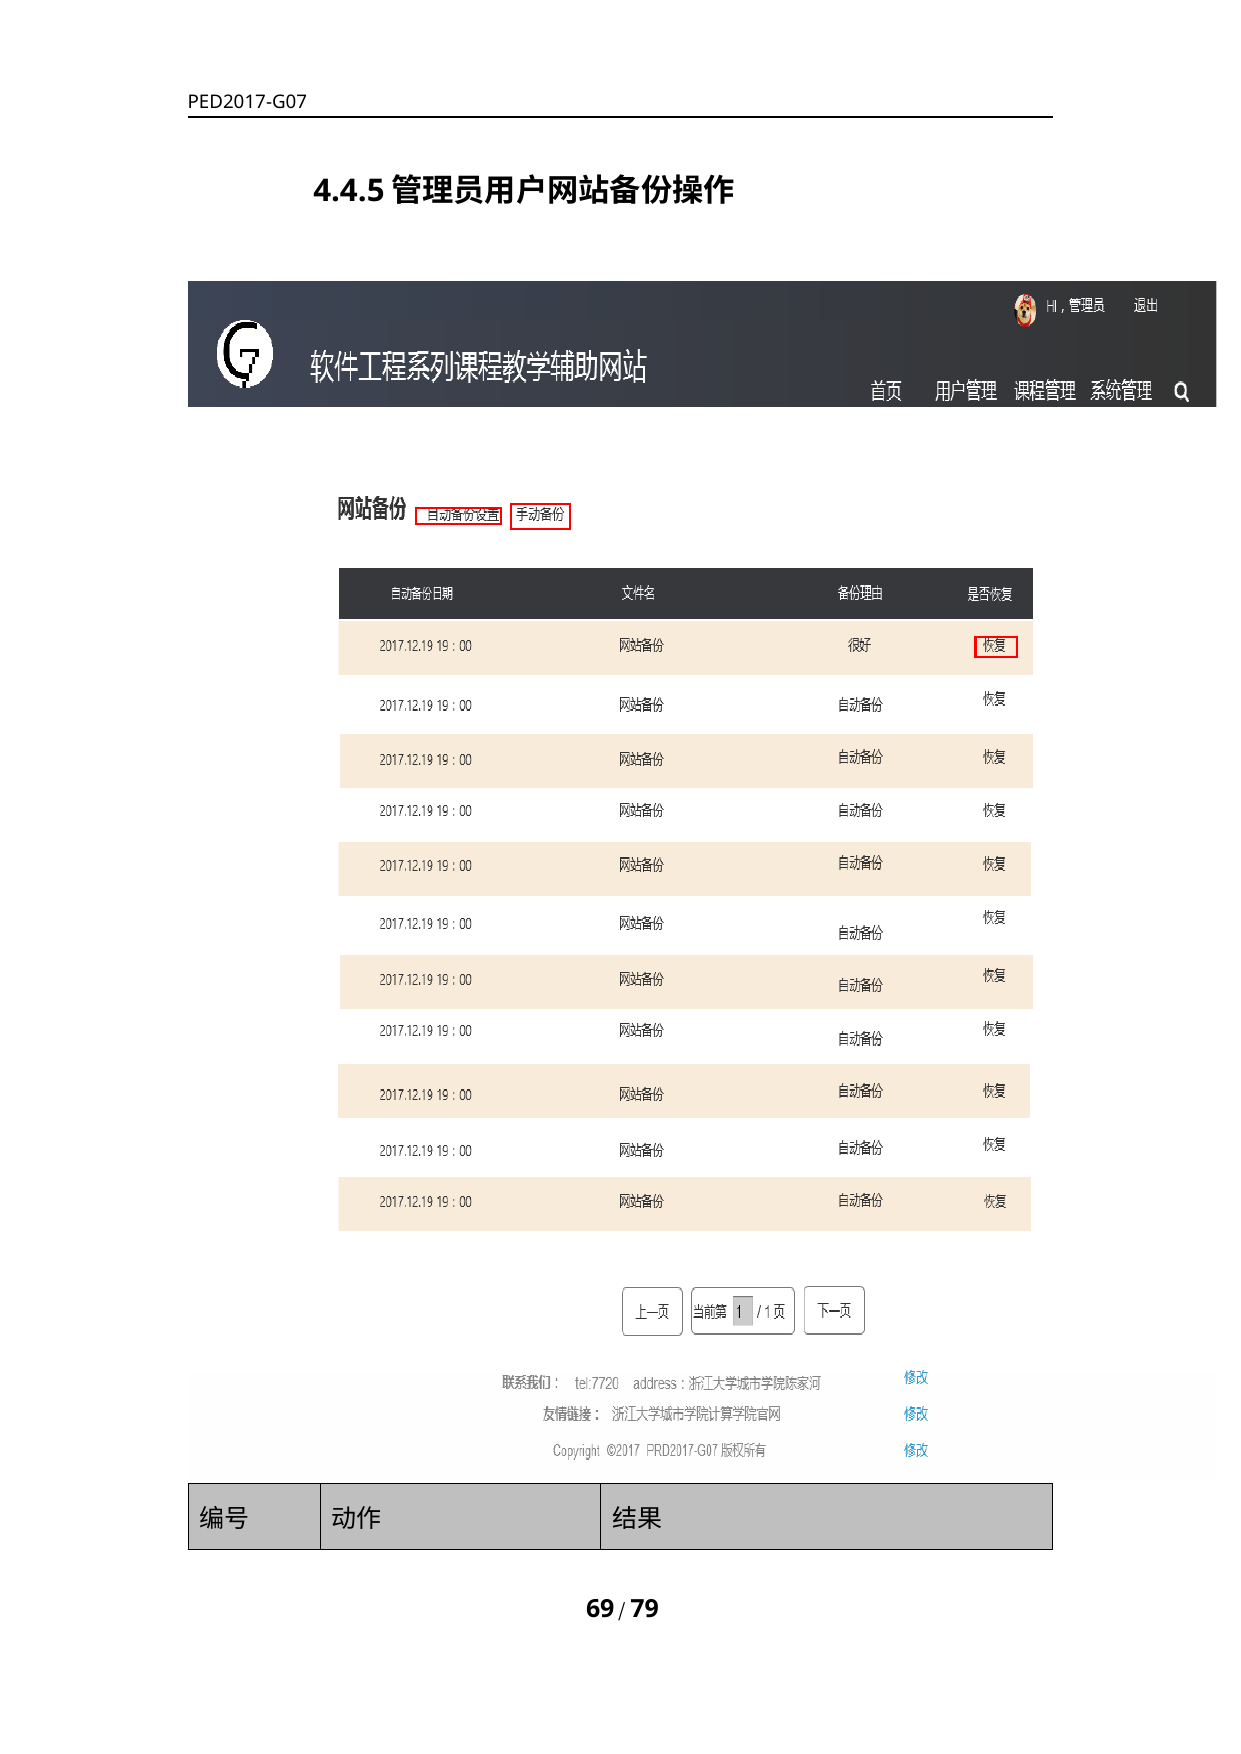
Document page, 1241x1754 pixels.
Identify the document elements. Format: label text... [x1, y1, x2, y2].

picture [187, 280, 1217, 1482]
subtitle 4.4.5管理员用户网站备份操作 [187, 156, 1053, 221]
table_header 结果 [601, 1484, 1052, 1549]
table_header 编号 [189, 1484, 320, 1549]
table_header 动作 [321, 1484, 600, 1549]
